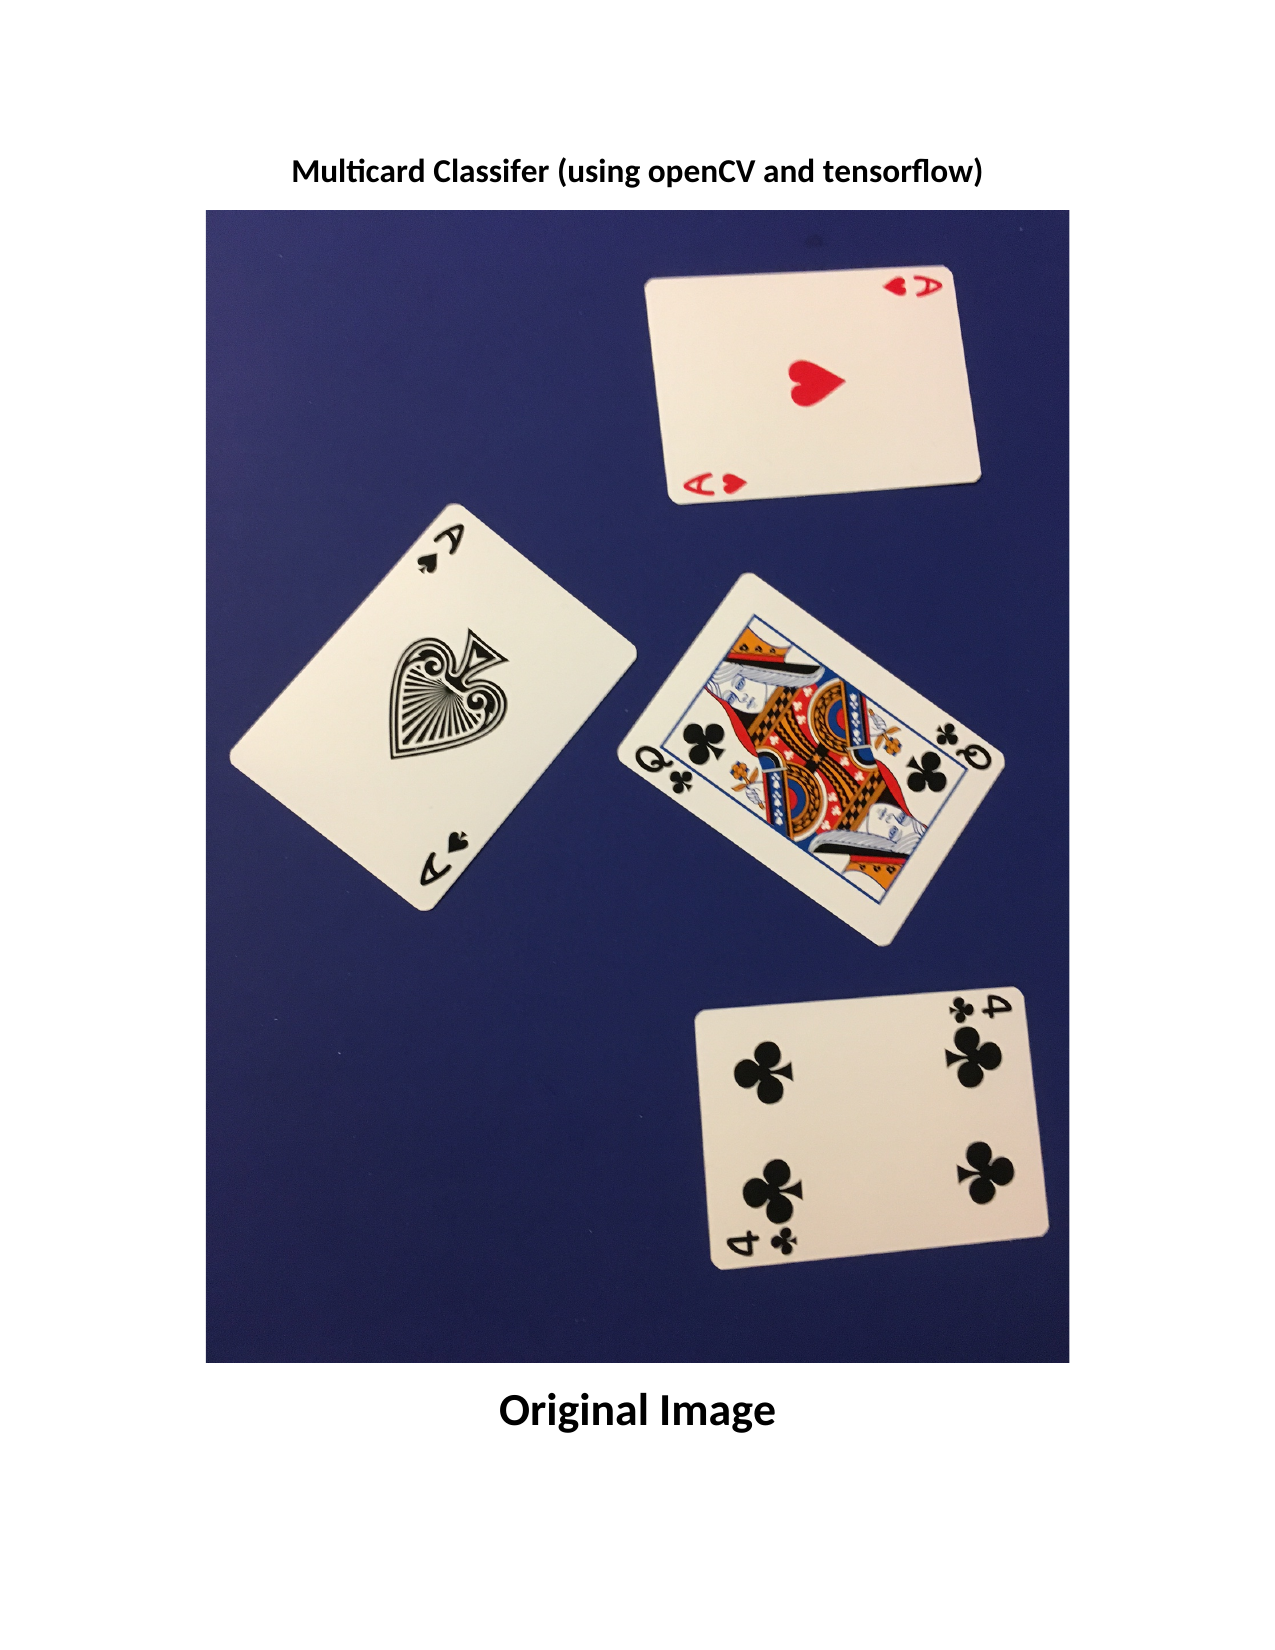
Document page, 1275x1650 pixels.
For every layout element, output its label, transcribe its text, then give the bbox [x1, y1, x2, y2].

text Multicard Classifer (using openCV and tensorflow) [150, 150, 1125, 191]
picture [205, 210, 1070, 1363]
text Original Image [150, 1381, 1125, 1437]
